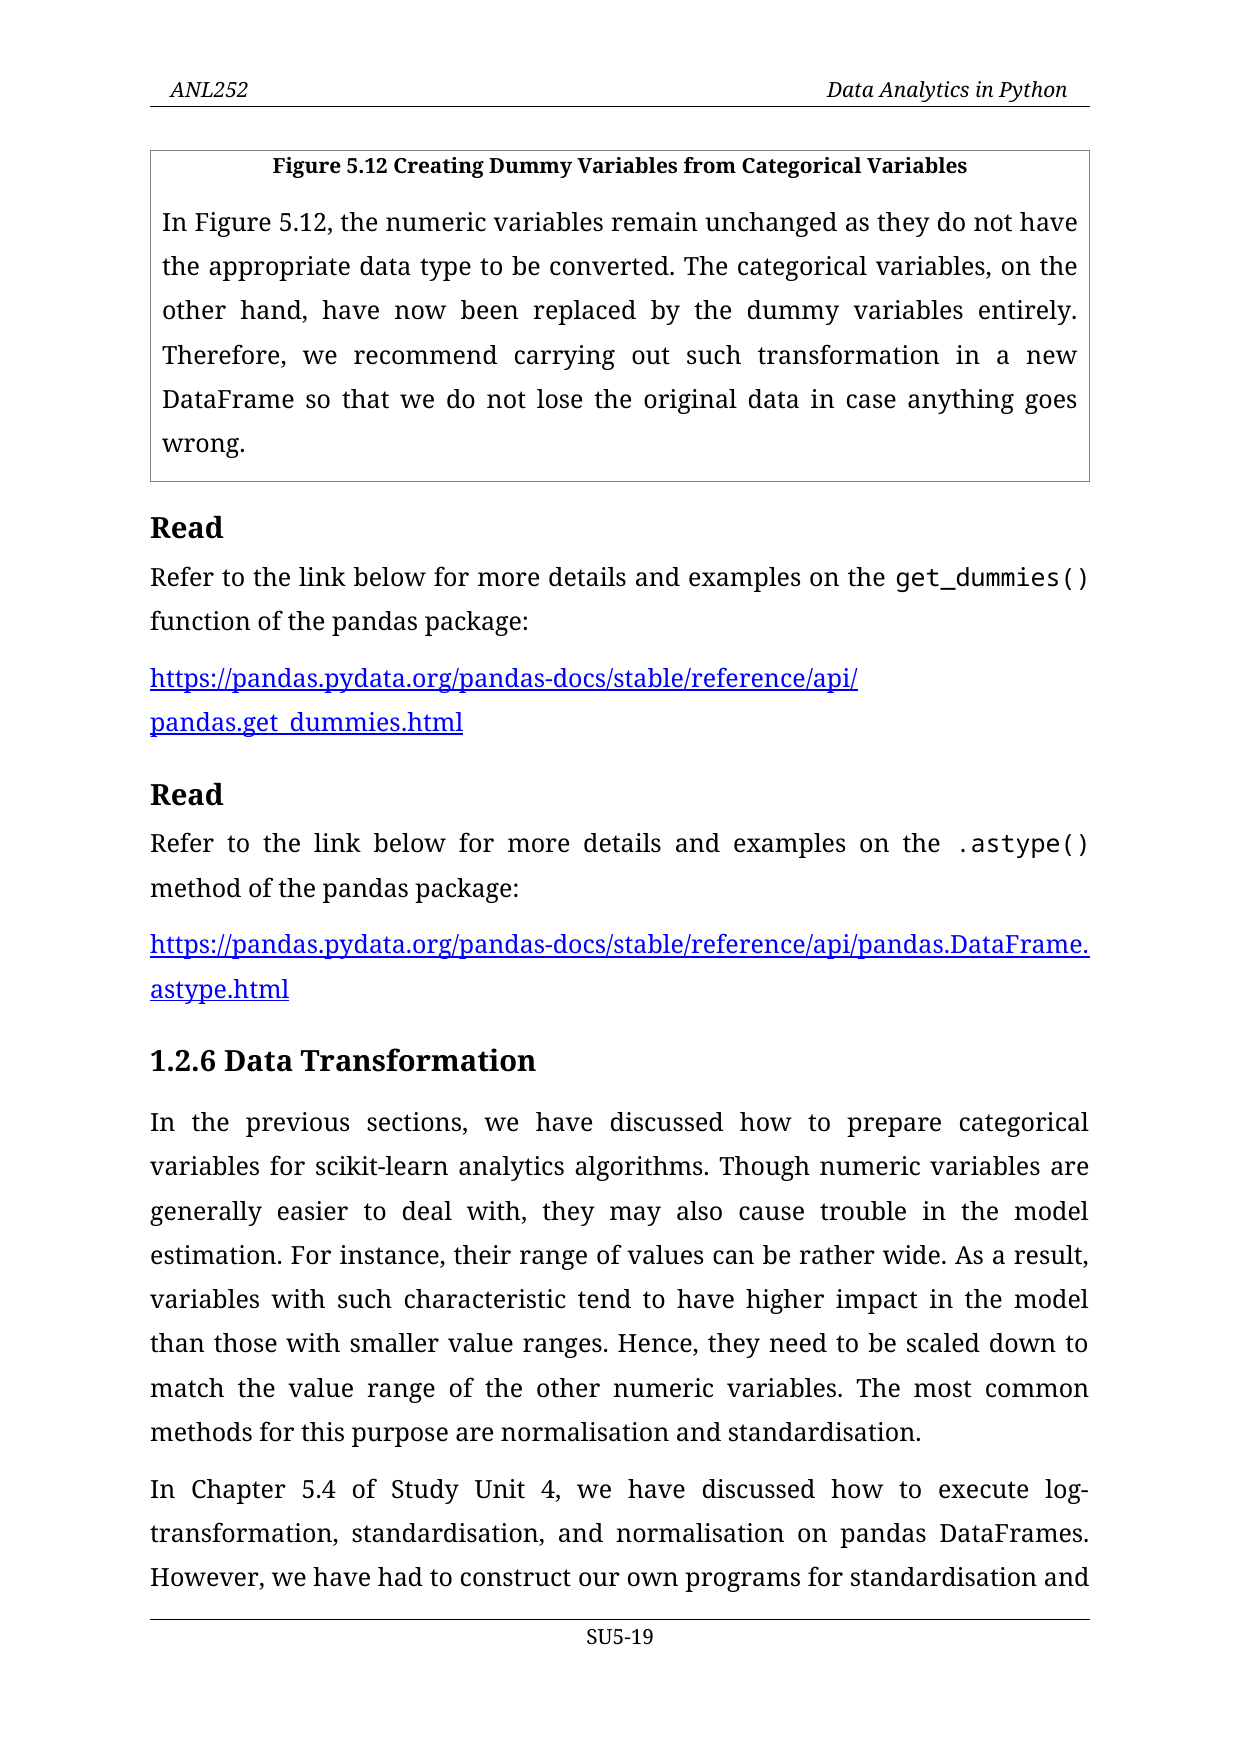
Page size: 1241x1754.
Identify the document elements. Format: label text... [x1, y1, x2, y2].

text https://pandas.pydata.org/pandas-docs/stable/reference/api/pandas.DataFrame. ‌astype.html [150, 927, 1090, 956]
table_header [151, 151, 1089, 481]
text Refer to the link below for more details and examples on the get_dummies() function of the pandas package: [150, 559, 1090, 637]
text In the previous sections, we have discussed how to prepare categorical variables for scikit-learn analytics algorithms. Though numeric variables are generally easier to deal with, they may also cause trouble in the model estimation. For instance, their range of values can be rather wide. As a result, variables with such characteristic tend to have higher impact in the model than those with smaller value ranges. Hence, they need to be scaled down to match the value range of the other numeric variables. The most common methods for this purpose are normalisation and standardisation. [150, 1104, 1090, 1448]
text Refer to the link below for more details and examples on the .astype() method of the pandas package: [150, 826, 1090, 904]
text Read [150, 774, 1090, 813]
text https://pandas.pydata.org/pandas-docs/stable/reference/api/pandas.DataFrame. ‌astype.html [150, 958, 1090, 1005]
text Read [150, 507, 1090, 547]
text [150, 1471, 1090, 1594]
subtitle 1.2.6 Data Transformation [150, 1041, 1090, 1080]
text https://pandas.pydata.org/pandas-docs/stable/reference/api/pandas.get_dummies‌.html [150, 660, 1090, 738]
